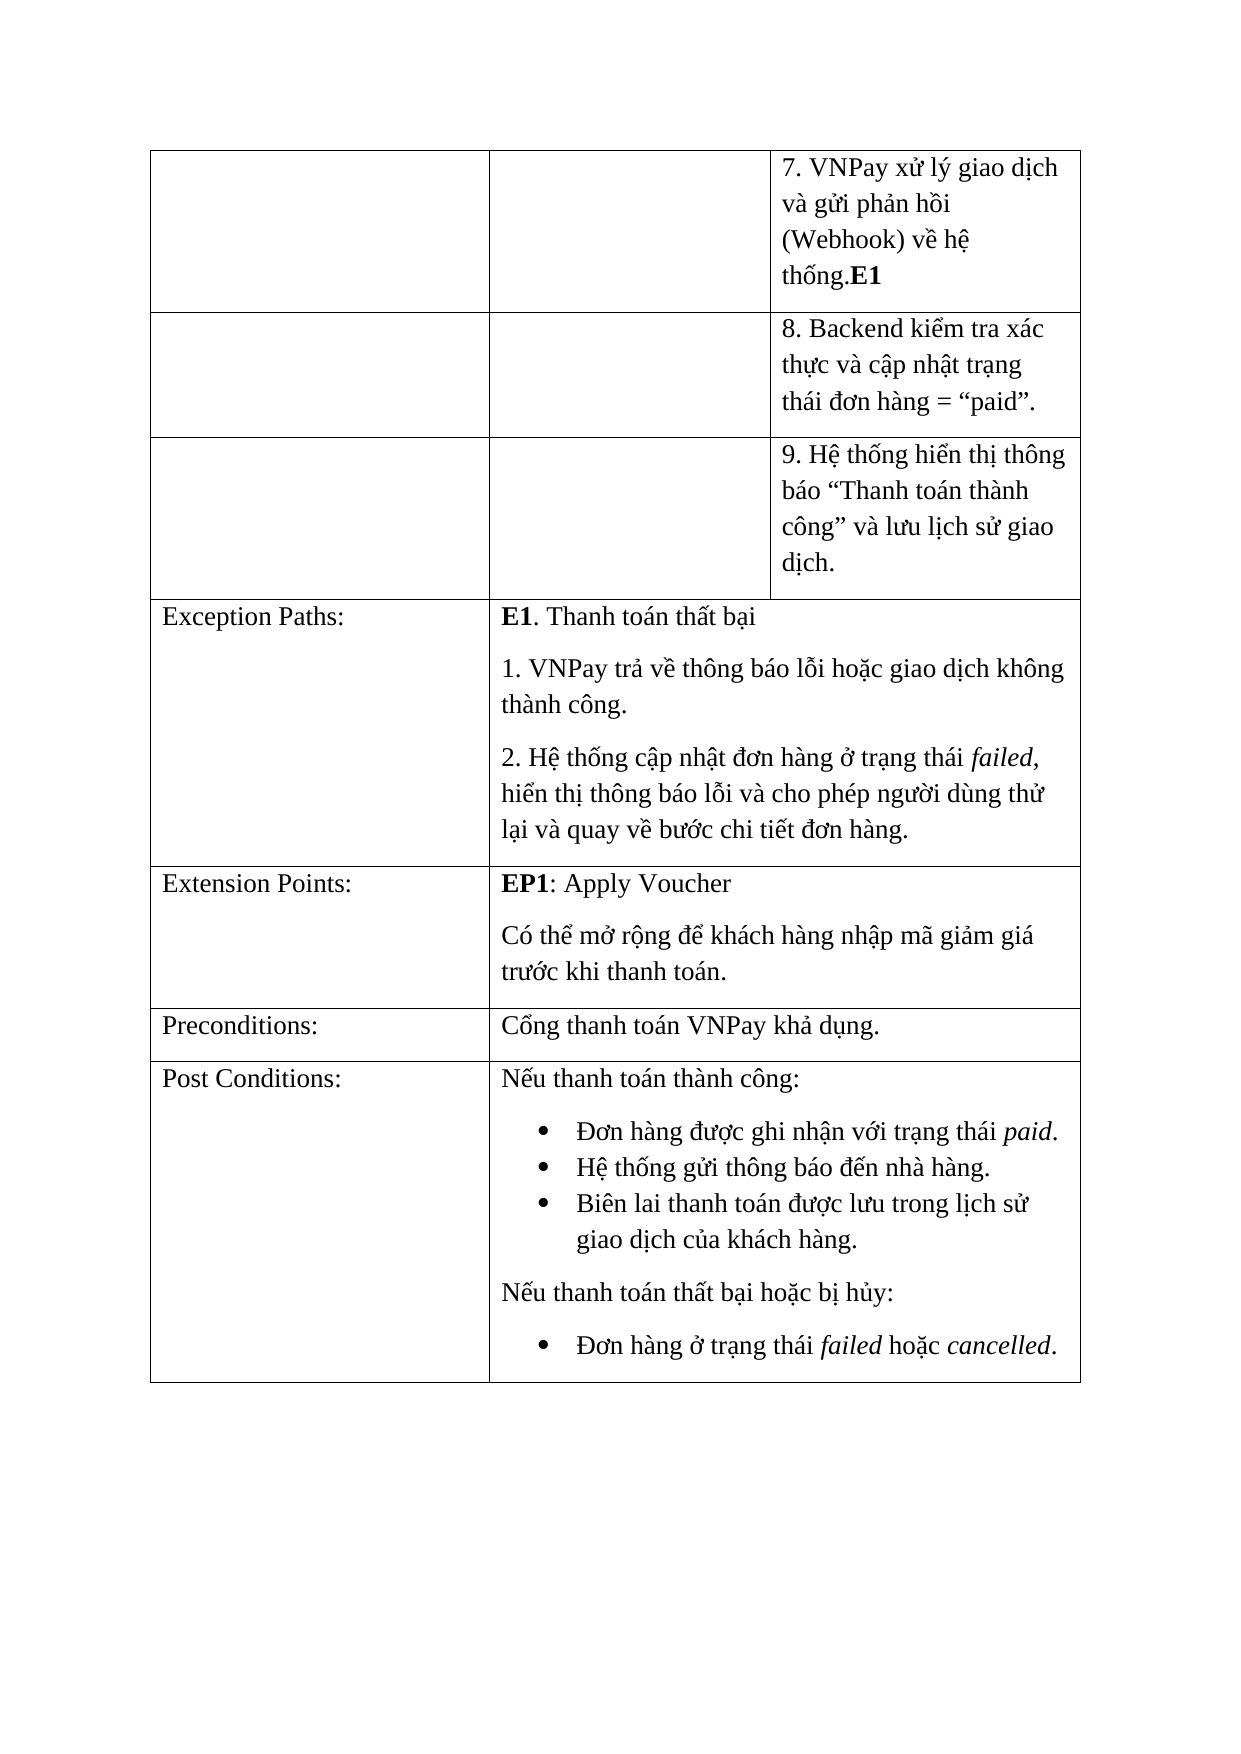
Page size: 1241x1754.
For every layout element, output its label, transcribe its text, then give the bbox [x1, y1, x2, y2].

table_cell Nếu thanh toán thành công: Đơn hàng được ghi nhận với trạng thái paid. Hệ thống gửi thông báo đến nhà hàng. Biên lai thanh toán được lưu trong lịch sử giao dịch của khách hàng. Nếu thanh toán thất bại hoặc bị hủy: Đơn hàng ở trạng thái failed hoặc cancelled. [490, 1062, 1080, 1382]
table_cell 8. Backend kiểm tra xác thực và cập nhật trạng thái đơn hàng = “paid”. [771, 313, 1080, 437]
table_cell 7. VNPay xử lý giao dịch và gửi phản hồi (Webhook) về hệ thống.E1 [771, 151, 1080, 312]
table_cell [151, 313, 489, 437]
table_cell Exception Paths: [151, 600, 489, 866]
table_cell Extension Points: [151, 867, 489, 1008]
table_cell Preconditions: [151, 1009, 489, 1061]
table_cell [490, 313, 770, 437]
table_cell Cổng thanh toán VNPay khả dụng. [490, 1009, 1080, 1061]
table_cell [151, 438, 489, 599]
table_cell E1. Thanh toán thất bại 1. VNPay trả về thông báo lỗi hoặc giao dịch không thành công. 2. Hệ thống cập nhật đơn hàng ở trạng thái failed, hiển thị thông báo lỗi và cho phép người dùng thử lại và quay về bước chi tiết đơn hàng. [490, 600, 1080, 866]
table_cell [490, 151, 770, 312]
table_cell [490, 438, 770, 599]
table_cell EP1: Apply Voucher Có thể mở rộng để khách hàng nhập mã giảm giá trước khi thanh toán. [490, 867, 1080, 1008]
table_cell 9. Hệ thống hiển thị thông báo “Thanh toán thành công” và lưu lịch sử giao dịch. [771, 438, 1080, 599]
table_cell Post Conditions: [151, 1062, 489, 1382]
